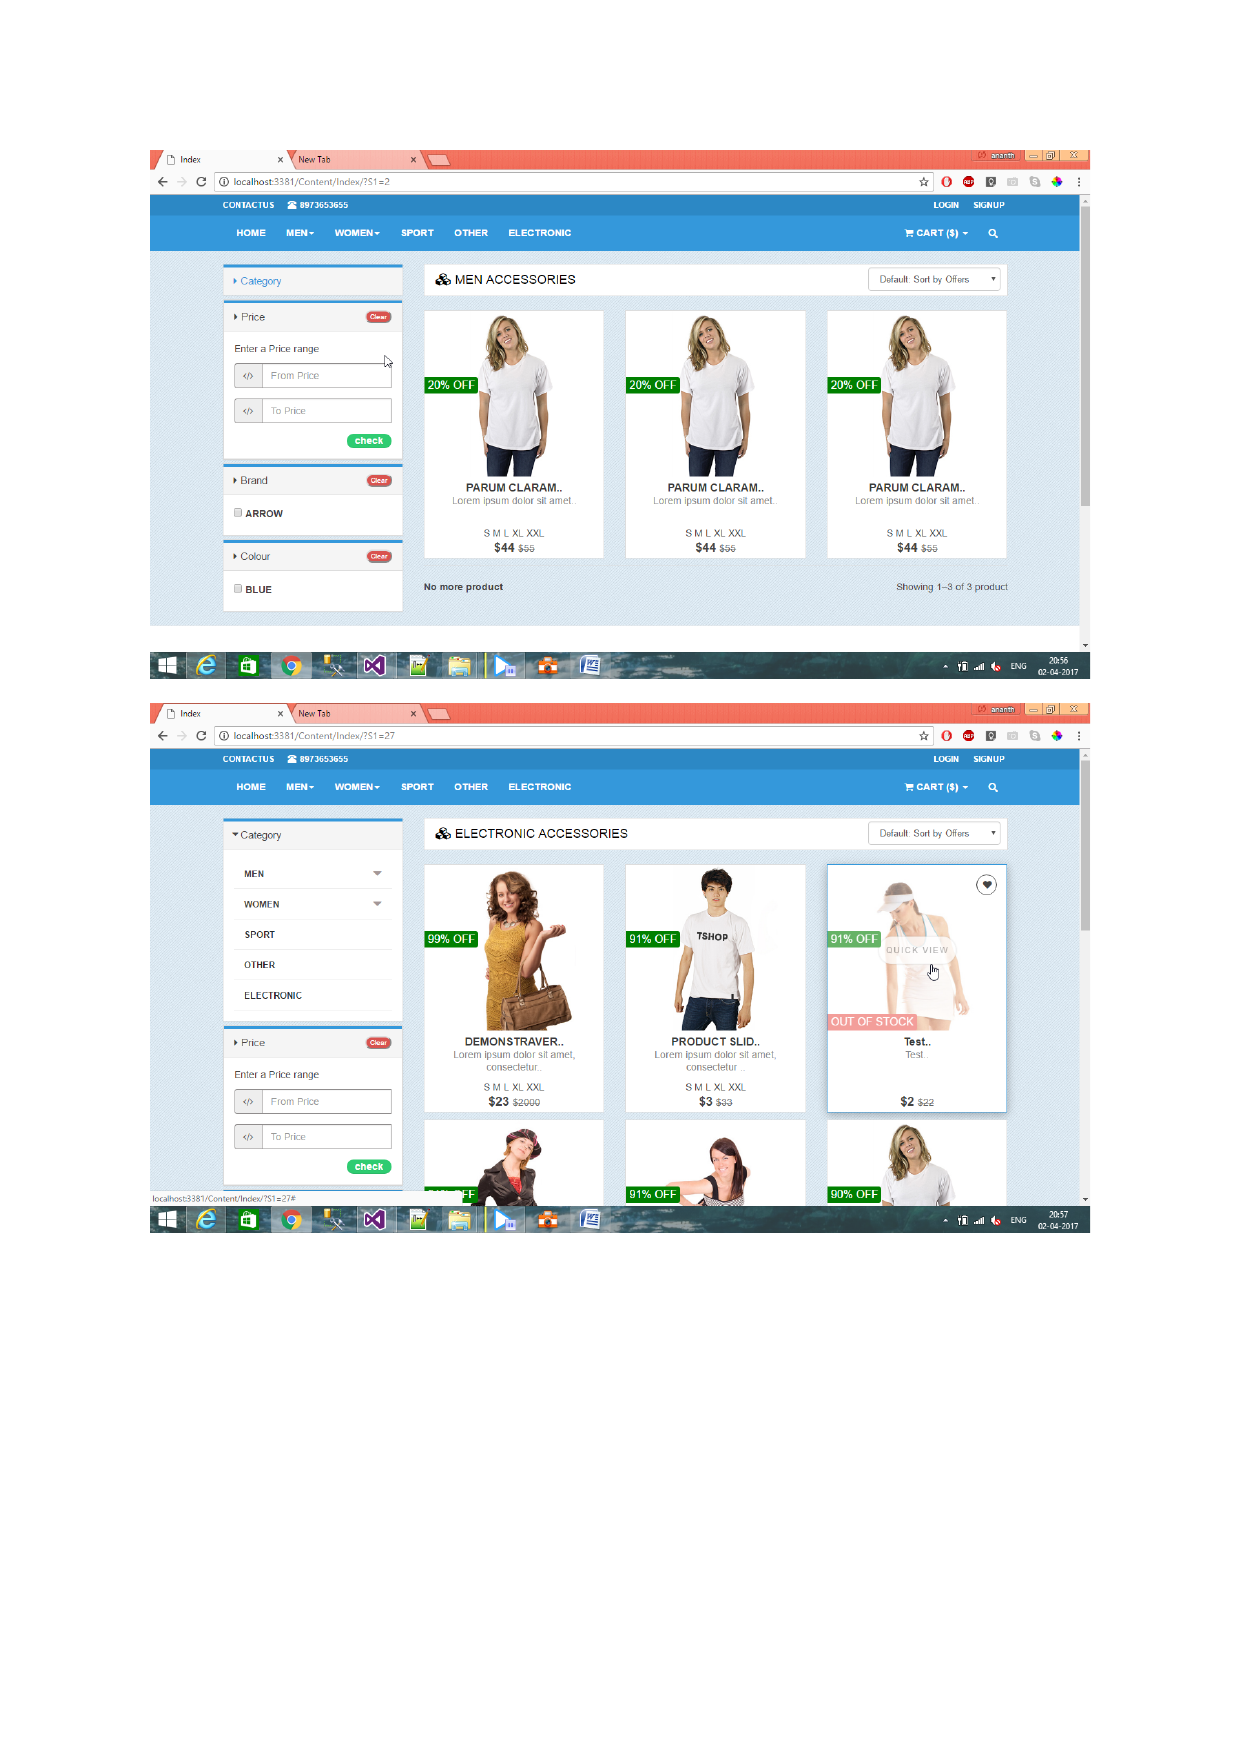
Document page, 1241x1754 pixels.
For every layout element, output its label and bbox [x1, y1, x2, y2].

picture [150, 703, 1091, 1233]
picture [150, 150, 1091, 679]
